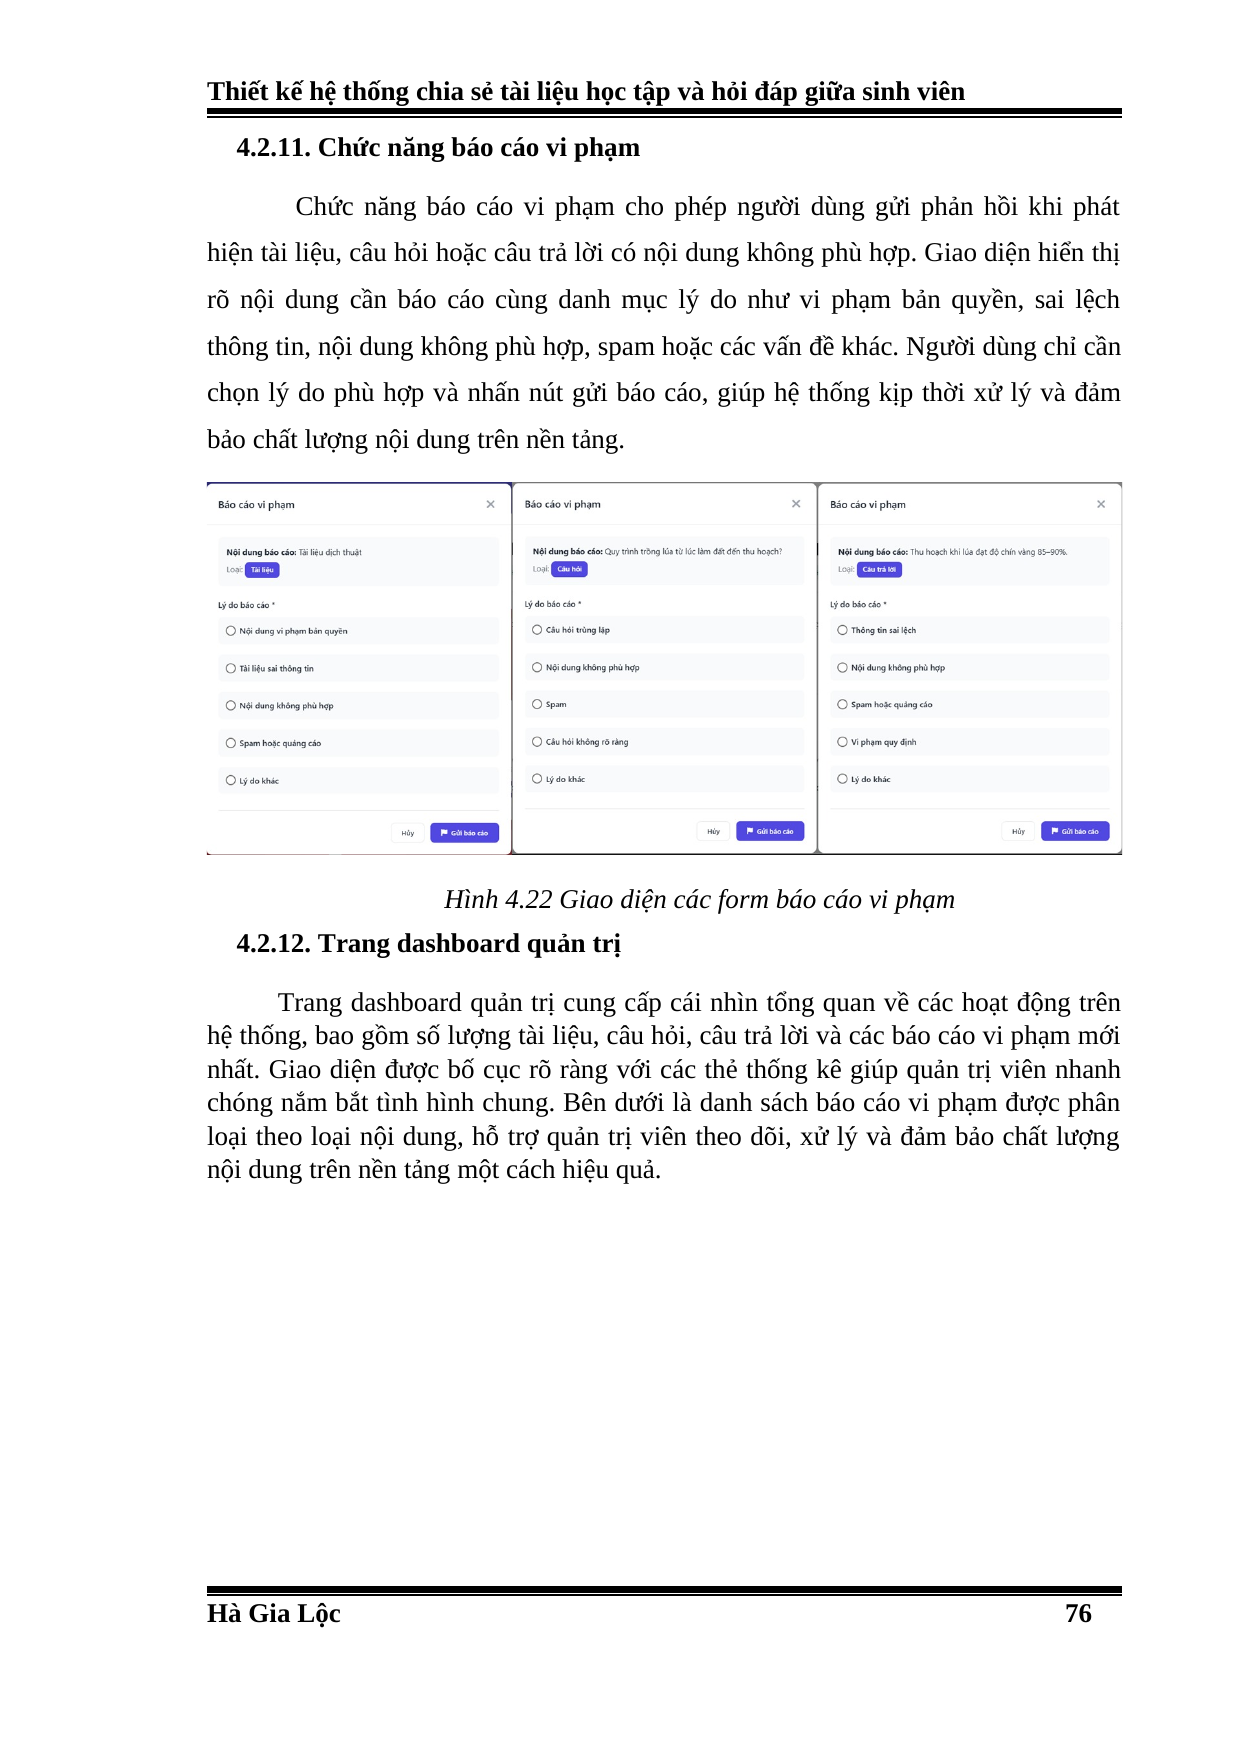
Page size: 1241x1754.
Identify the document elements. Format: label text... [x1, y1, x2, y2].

text Chức năng báo cáo vi phạm cho phép người dùng gửi phản hồi khi phát hiện tài liệu, câu hỏi hoặc câu trả lời có nội dung không phù hợp. Giao diện hiển thị rõ nội dung cần báo cáo cùng danh mục lý do như vi phạm bản quyền, sai lệch thông tin, nội dung không phù hợp, spam hoặc các vấn đề khác. Người dùng chỉ cần chọn lý do phù hợp và nhấn nút gửi báo cáo, giúp hệ thống kịp thời xử lý và đảm bảo chất lượng nội dung trên nền tảng. [207, 190, 1122, 454]
text Trang dashboard quản trị cung cấp cái nhìn tổng quan về các hoạt động trên hệ thống, bao gồm số lượng tài liệu, câu hỏi, câu trả lời và các báo cáo vi phạm mới nhất. Giao diện được bố cục rõ ràng với các thẻ thống kê giúp quản trị viên nhanh chóng nắm bắt tình hình chung. Bên dưới là danh sách báo cáo vi phạm được phân loại theo loại nội dung, hỗ trợ quản trị viên theo dõi, xử lý và đảm bảo chất lượng nội dung trên nền tảng một cách hiệu quả. [207, 986, 1122, 1185]
subtitle Chức năng báo cáo vi phạm [222, 131, 1122, 162]
subtitle Trang dashboard quản trị [222, 927, 1122, 958]
picture [206, 482, 1123, 855]
